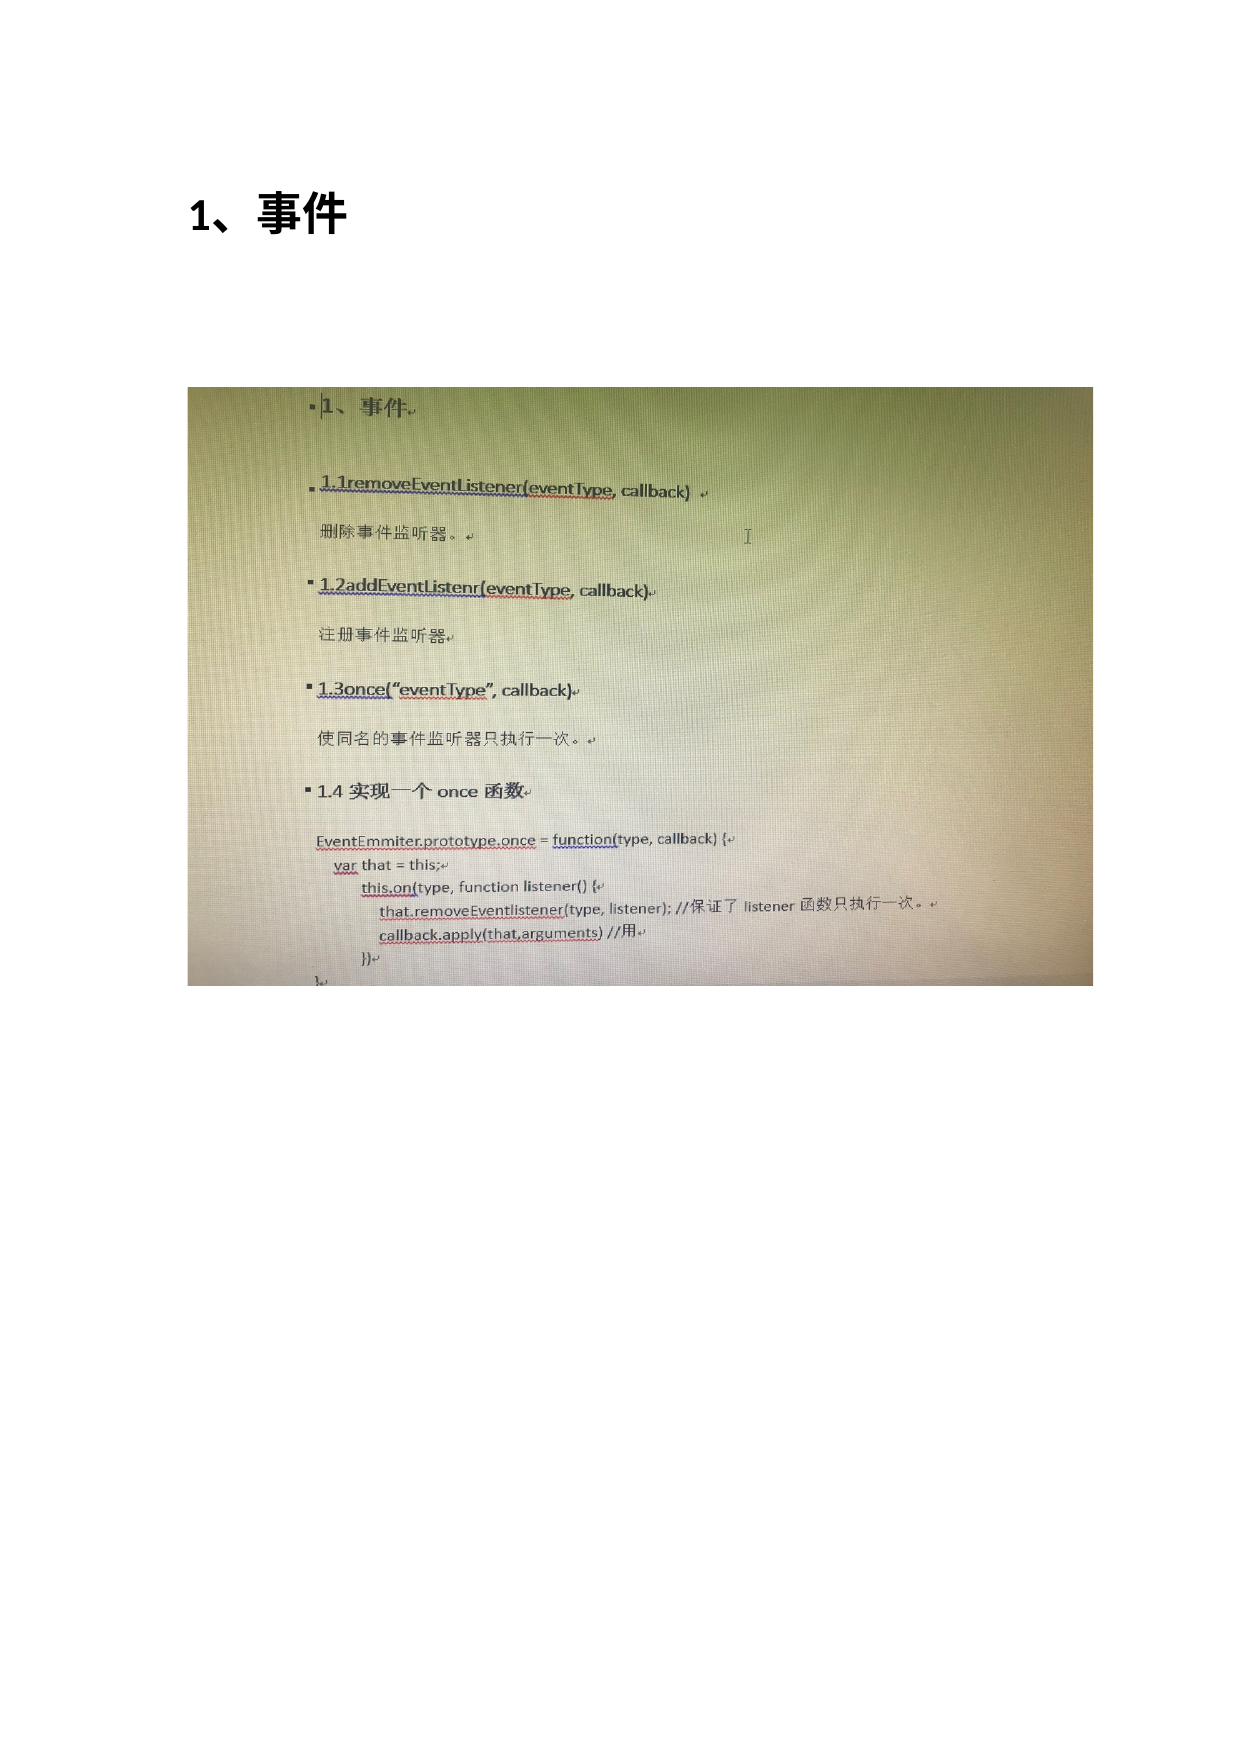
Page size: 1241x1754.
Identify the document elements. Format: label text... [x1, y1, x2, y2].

picture [187, 387, 1094, 986]
subtitle 1、事件 [187, 162, 1053, 259]
